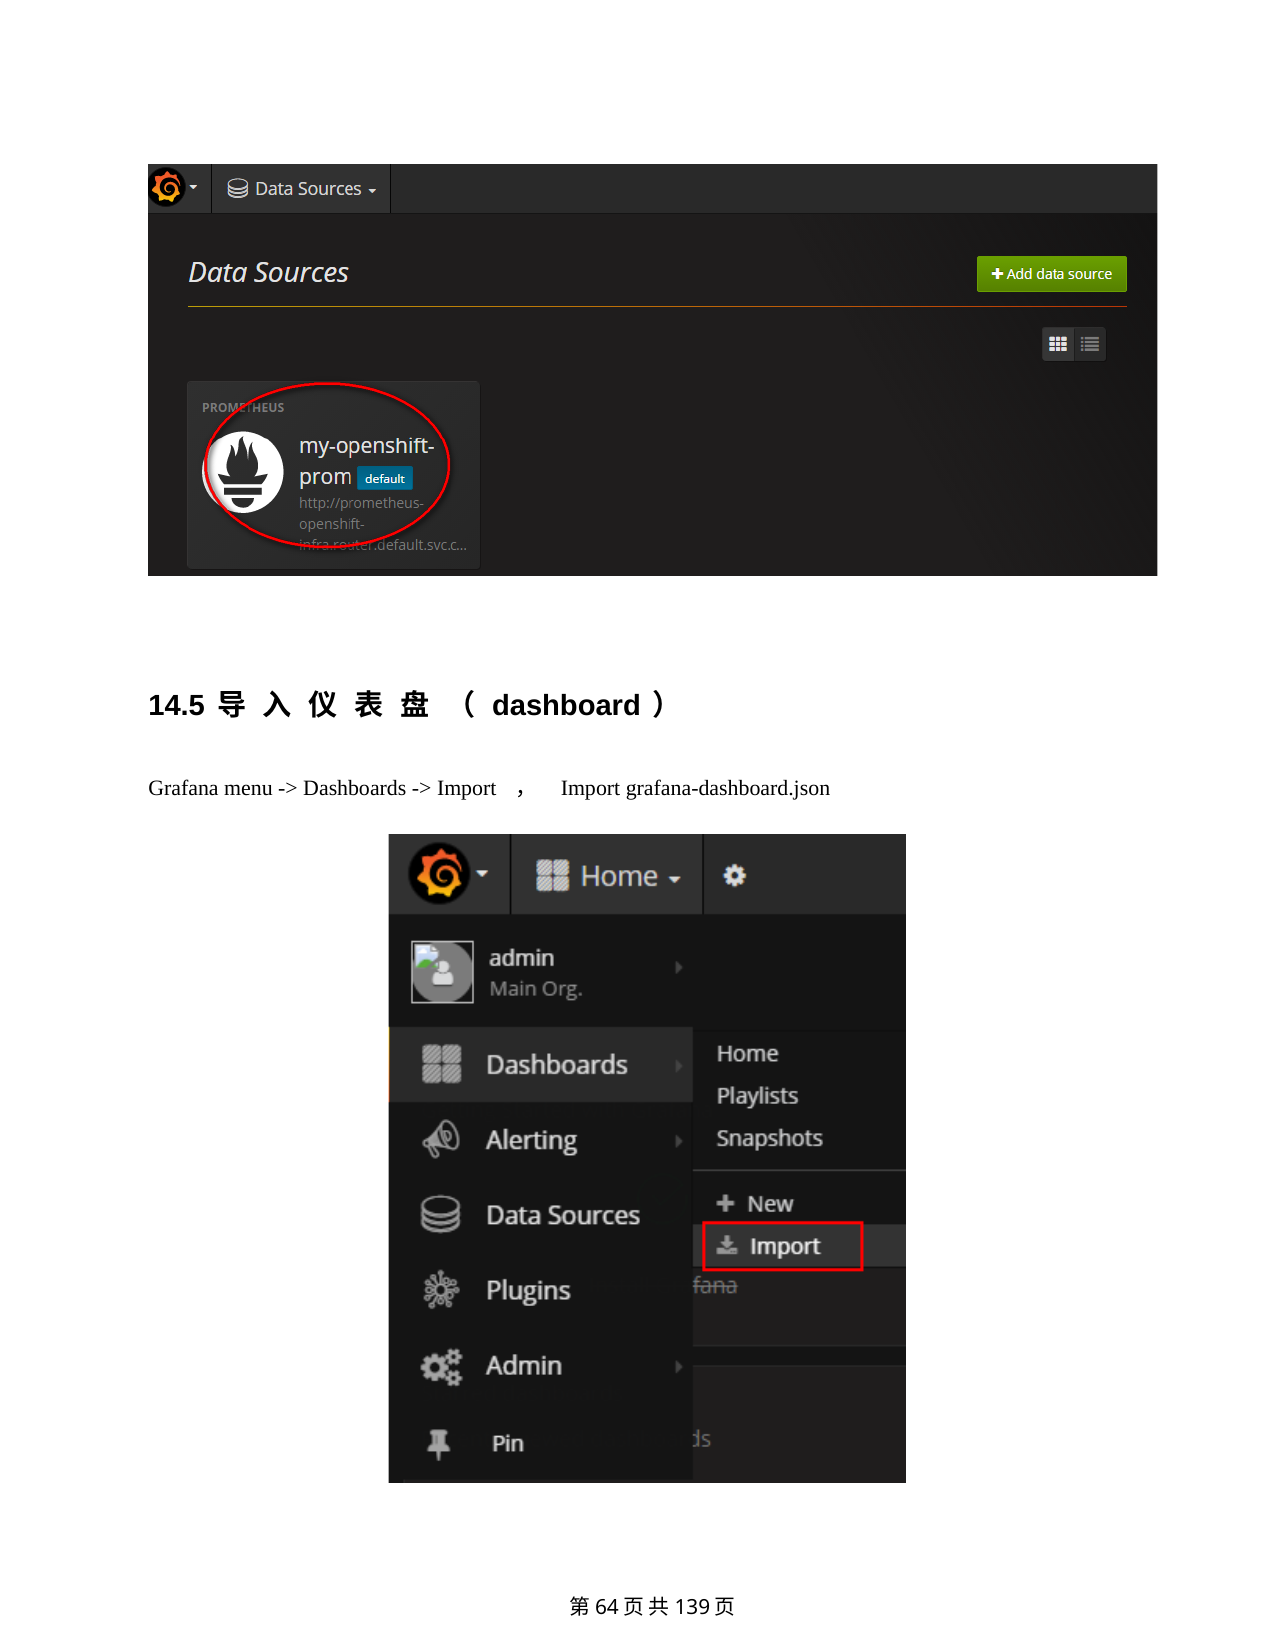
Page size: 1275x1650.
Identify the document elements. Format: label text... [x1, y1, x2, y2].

subtitle 导入仪表盘（dashboard） [148, 665, 1156, 740]
picture [148, 164, 1158, 576]
picture [388, 834, 906, 1483]
text Grafana menu -> Dashboards -> Import， Import grafana-dashboard.json [148, 767, 1156, 805]
